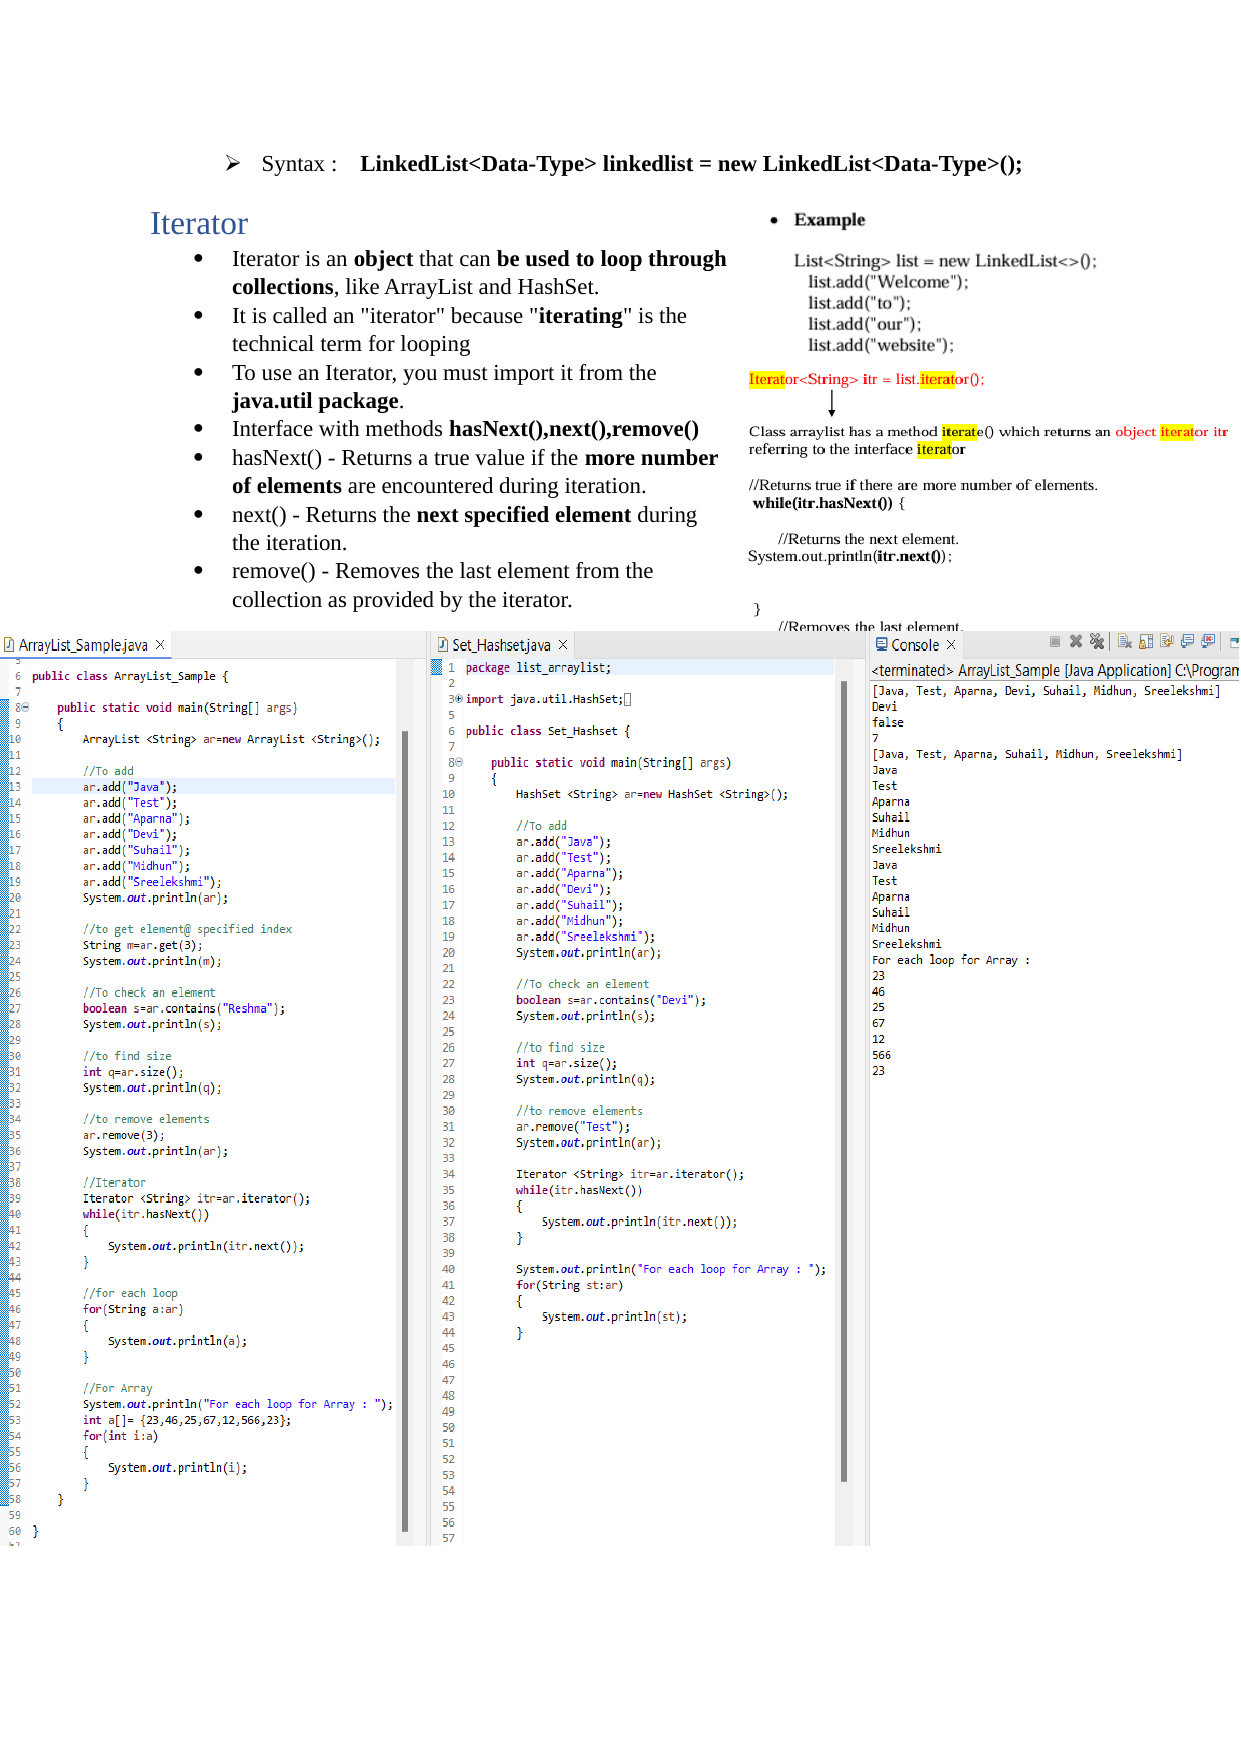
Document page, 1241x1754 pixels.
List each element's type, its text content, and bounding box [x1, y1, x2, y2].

list hasNext() - Returns a true value if the more number of elements are encountered during iteration. [194, 444, 743, 499]
list remove() - Removes the last element from the collection as provided by the iterator. [194, 558, 743, 612]
list To use an Iterator, you must import it from the java.util package. [194, 358, 754, 413]
subtitle Iterator [150, 203, 1090, 242]
list It is called an "iterator" because "iterating" is the technical term for looping [194, 302, 754, 356]
list Syntax : LinkedList<Data-Type> linkedlist = new LinkedList<Data-Type>(); [224, 150, 1090, 176]
list Iterator is an object that can be used to loop through collections, like ArrayList and HashSet. [194, 245, 754, 299]
picture [0, 209, 1240, 1546]
list Interface with methods hasNext(),next(),remove() [194, 415, 743, 442]
list next() - Returns the next specified element during the iteration. [194, 501, 743, 556]
